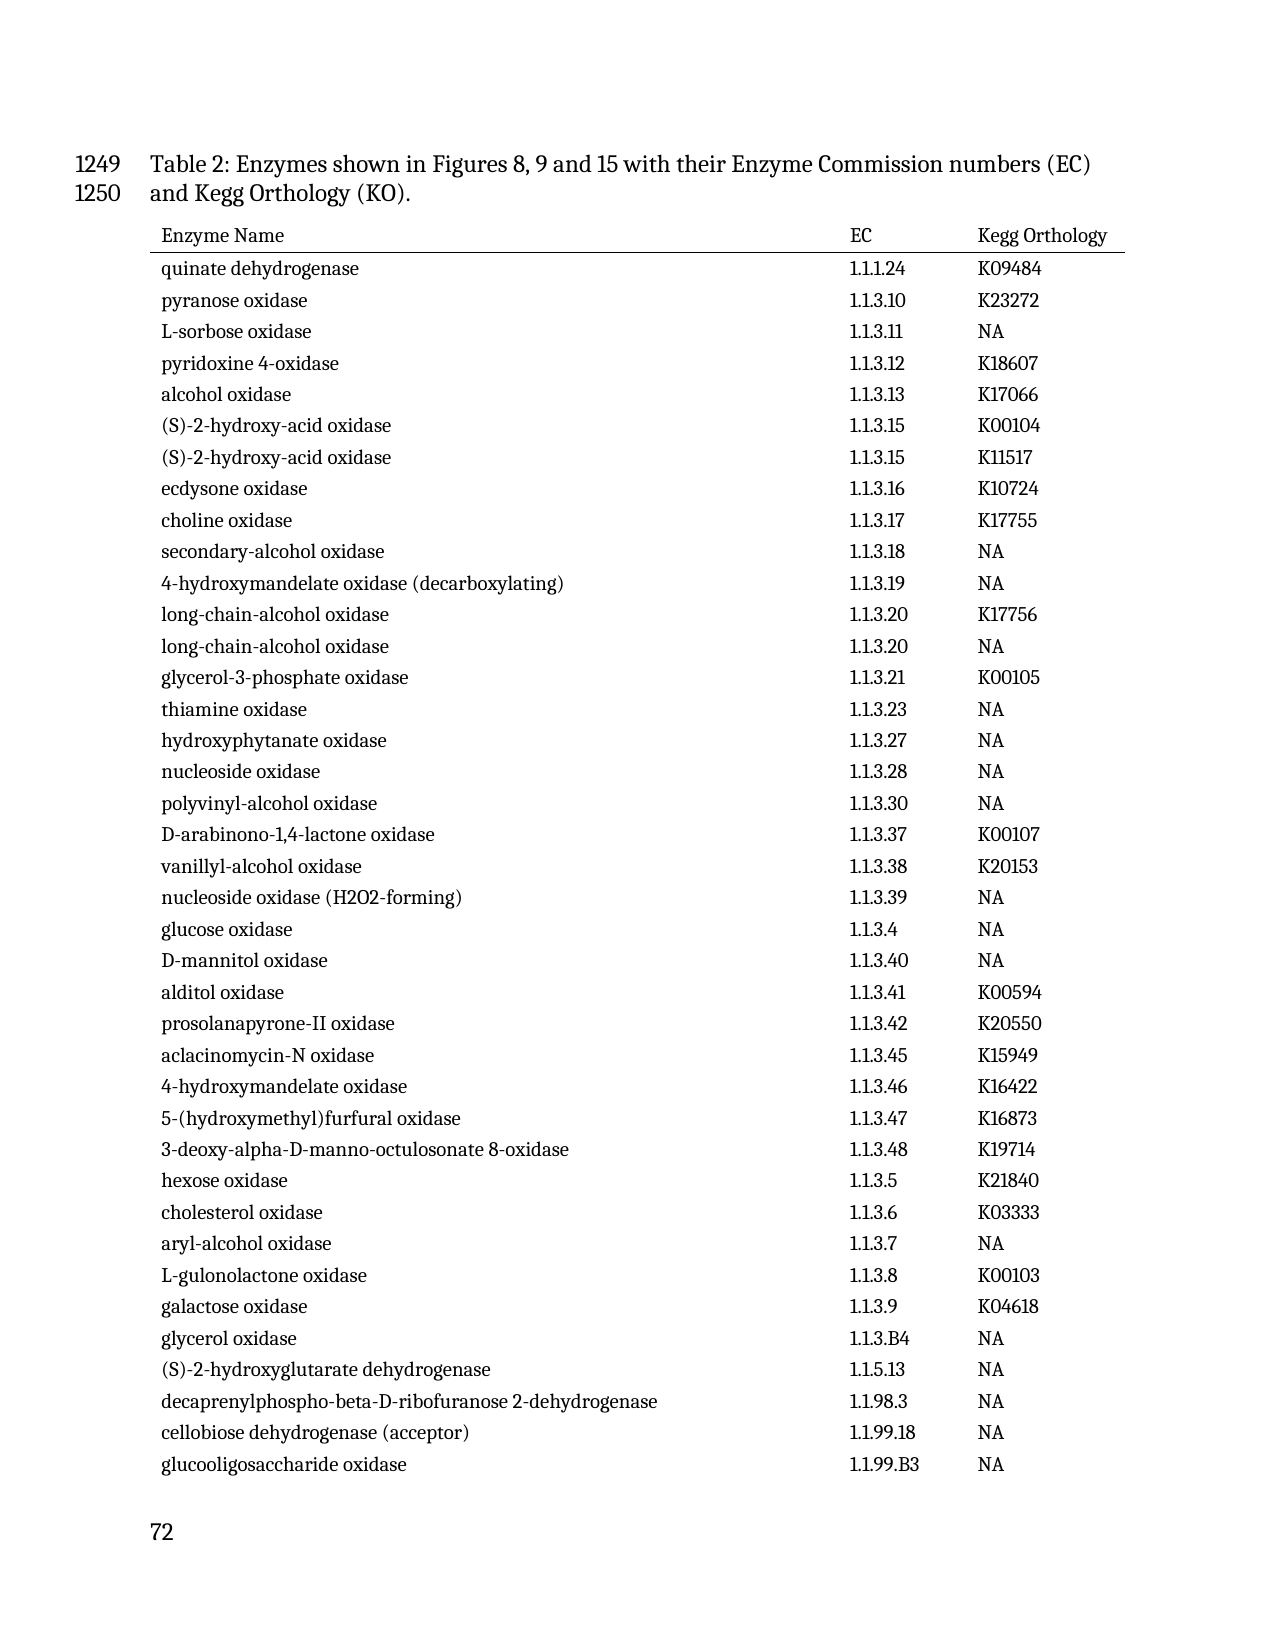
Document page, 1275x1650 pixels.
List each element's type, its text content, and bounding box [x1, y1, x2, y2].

table_cell 1.1.3.16 [839, 473, 966, 505]
table_header Kegg Orthology [966, 220, 1125, 251]
table_cell K16873 [966, 1103, 1125, 1134]
table_cell K17066 [966, 379, 1125, 410]
table_cell glycerol oxidase [150, 1323, 839, 1354]
table_cell L-gulonolactone oxidase [150, 1260, 839, 1291]
table_cell nucleoside oxidase (H2O2-forming) [150, 882, 839, 914]
table_cell galactose oxidase [150, 1291, 839, 1323]
table_cell alditol oxidase [150, 977, 839, 1008]
table_cell 1.1.3.39 [839, 882, 966, 914]
table_cell alcohol oxidase [150, 379, 839, 410]
table_cell K09484 [966, 253, 1125, 284]
table_cell K00594 [966, 977, 1125, 1008]
table_cell K00107 [966, 819, 1125, 851]
table_cell NA [966, 694, 1125, 725]
table_cell cellobiose dehydrogenase (acceptor) [150, 1417, 839, 1448]
table_cell K16422 [966, 1071, 1125, 1102]
table_cell K00104 [966, 410, 1125, 442]
table_cell long-chain-alcohol oxidase [150, 599, 839, 631]
table_cell NA [966, 788, 1125, 819]
table_cell 1.1.3.20 [839, 599, 966, 631]
table_cell decaprenylphospho-beta-D-ribofuranose 2-dehydrogenase [150, 1386, 839, 1417]
table_cell choline oxidase [150, 505, 839, 536]
table_cell K20550 [966, 1008, 1125, 1039]
table_cell 1.1.3.38 [839, 851, 966, 882]
table_cell ecdysone oxidase [150, 473, 839, 505]
text Table 2: Enzymes shown in Figures 8, 9 and 15 with their Enzyme Commission numbers (EC) and Kegg Orthology (KO). [150, 150, 1125, 207]
table_cell 1.1.5.13 [839, 1354, 966, 1386]
table_cell K15949 [966, 1040, 1125, 1071]
table_cell NA [966, 536, 1125, 568]
table_cell NA [966, 914, 1125, 945]
table_cell K03333 [966, 1197, 1125, 1228]
table_cell (S)-2-hydroxyglutarate dehydrogenase [150, 1354, 839, 1386]
table_cell NA [966, 631, 1125, 662]
table_cell 1.1.3.48 [839, 1134, 966, 1165]
table_cell 1.1.3.20 [839, 631, 966, 662]
table_cell 1.1.3.5 [839, 1165, 966, 1197]
table_cell 1.1.3.8 [839, 1260, 966, 1291]
table_cell 1.1.3.4 [839, 914, 966, 945]
table_cell L-sorbose oxidase [150, 316, 839, 347]
table_cell 1.1.3.10 [839, 285, 966, 316]
table_cell nucleoside oxidase [150, 756, 839, 788]
table_cell polyvinyl-alcohol oxidase [150, 788, 839, 819]
table_cell prosolanapyrone-II oxidase [150, 1008, 839, 1039]
table_cell K18607 [966, 348, 1125, 379]
table_cell 1.1.3.7 [839, 1228, 966, 1260]
table_cell 1.1.3.13 [839, 379, 966, 410]
table_cell pyridoxine 4-oxidase [150, 348, 839, 379]
table_cell 5-(hydroxymethyl)furfural oxidase [150, 1103, 839, 1134]
table_header Enzyme Name [150, 220, 839, 251]
table_cell 1.1.3.B4 [839, 1323, 966, 1354]
table_cell K23272 [966, 285, 1125, 316]
table_cell glucooligosaccharide oxidase [150, 1449, 839, 1480]
table_cell cholesterol oxidase [150, 1197, 839, 1228]
table_cell 1.1.3.42 [839, 1008, 966, 1039]
table_cell 1.1.3.21 [839, 662, 966, 693]
table_cell (S)-2-hydroxy-acid oxidase [150, 410, 839, 442]
table_cell 1.1.3.19 [839, 568, 966, 599]
table_cell 1.1.3.45 [839, 1040, 966, 1071]
table_cell K04618 [966, 1291, 1125, 1323]
table_cell 1.1.3.46 [839, 1071, 966, 1102]
table_cell NA [966, 1417, 1125, 1448]
table_cell 1.1.3.23 [839, 694, 966, 725]
table_cell thiamine oxidase [150, 694, 839, 725]
table_cell secondary-alcohol oxidase [150, 536, 839, 568]
table_cell 1.1.3.15 [839, 410, 966, 442]
table_cell long-chain-alcohol oxidase [150, 631, 839, 662]
table_cell K11517 [966, 442, 1125, 473]
table_cell NA [966, 568, 1125, 599]
table_cell hexose oxidase [150, 1165, 839, 1197]
table_cell NA [966, 882, 1125, 914]
table_cell 1.1.3.9 [839, 1291, 966, 1323]
table_cell 4-hydroxymandelate oxidase [150, 1071, 839, 1102]
table_cell NA [966, 725, 1125, 756]
table_cell pyranose oxidase [150, 285, 839, 316]
table_cell 1.1.3.17 [839, 505, 966, 536]
table_cell aryl-alcohol oxidase [150, 1228, 839, 1260]
table_cell hydroxyphytanate oxidase [150, 725, 839, 756]
table_cell NA [966, 1323, 1125, 1354]
table_cell 4-hydroxymandelate oxidase (decarboxylating) [150, 568, 839, 599]
table_cell NA [966, 1449, 1125, 1480]
table_cell glucose oxidase [150, 914, 839, 945]
table_cell NA [966, 945, 1125, 977]
table_cell NA [966, 1354, 1125, 1386]
table_cell NA [966, 1228, 1125, 1260]
table_cell 1.1.3.12 [839, 348, 966, 379]
table_cell 1.1.3.37 [839, 819, 966, 851]
table_cell 1.1.3.11 [839, 316, 966, 347]
table_cell quinate dehydrogenase [150, 253, 839, 284]
table_cell 1.1.3.15 [839, 442, 966, 473]
table_cell 1.1.3.30 [839, 788, 966, 819]
table_cell 3-deoxy-alpha-D-manno-octulosonate 8-oxidase [150, 1134, 839, 1165]
table_cell K17755 [966, 505, 1125, 536]
table_cell glycerol-3-phosphate oxidase [150, 662, 839, 693]
table_cell 1.1.3.47 [839, 1103, 966, 1134]
table_cell NA [966, 1386, 1125, 1417]
table_cell 1.1.3.40 [839, 945, 966, 977]
table_cell 1.1.1.24 [839, 253, 966, 284]
table_cell K00105 [966, 662, 1125, 693]
table_cell 1.1.3.27 [839, 725, 966, 756]
table_cell D-arabinono-1,4-lactone oxidase [150, 819, 839, 851]
table_cell K20153 [966, 851, 1125, 882]
table_cell 1.1.3.6 [839, 1197, 966, 1228]
table_cell K00103 [966, 1260, 1125, 1291]
table_cell vanillyl-alcohol oxidase [150, 851, 839, 882]
table_cell 1.1.99.18 [839, 1417, 966, 1448]
table_cell K10724 [966, 473, 1125, 505]
table_cell NA [966, 316, 1125, 347]
table_cell (S)-2-hydroxy-acid oxidase [150, 442, 839, 473]
table_cell 1.1.98.3 [839, 1386, 966, 1417]
table_cell 1.1.3.28 [839, 756, 966, 788]
table_cell 1.1.3.18 [839, 536, 966, 568]
table_cell D-mannitol oxidase [150, 945, 839, 977]
table_cell K21840 [966, 1165, 1125, 1197]
table_cell K17756 [966, 599, 1125, 631]
table_cell K19714 [966, 1134, 1125, 1165]
table_cell NA [966, 756, 1125, 788]
table_header EC [839, 220, 966, 251]
table_cell aclacinomycin-N oxidase [150, 1040, 839, 1071]
table_cell 1.1.3.41 [839, 977, 966, 1008]
table_cell 1.1.99.B3 [839, 1449, 966, 1480]
